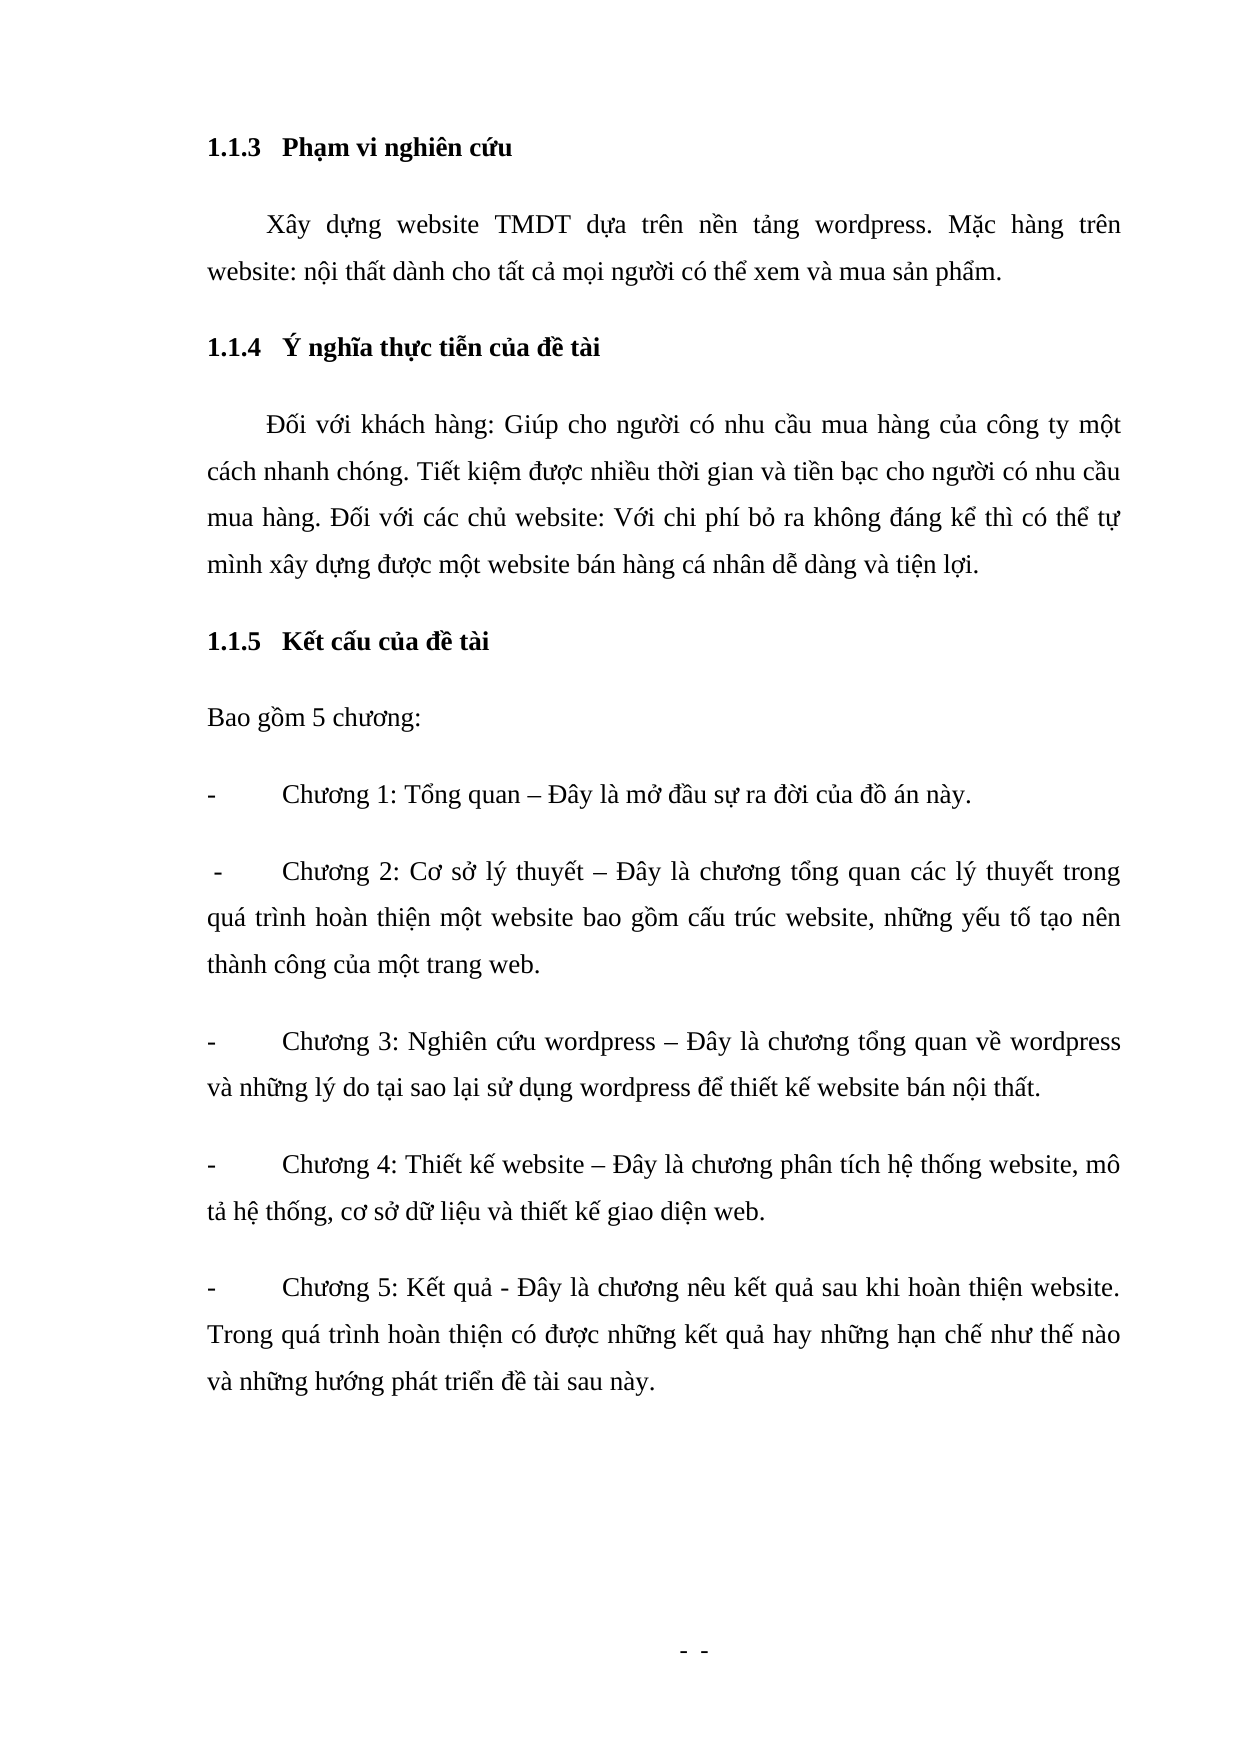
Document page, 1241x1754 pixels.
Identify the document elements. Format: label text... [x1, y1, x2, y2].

text - Chương 2: Cơ sở lý thuyết – Đây là chương tổng quan các lý thuyết trong quá trình hoàn thiện một website bao gồm cấu trúc website, những yếu tố tạo nên thành công của một trang web. [207, 855, 1122, 979]
subtitle Phạm vi nghiên cứu [207, 131, 1122, 163]
text - Chương 3: Nghiên cứu wordpress – Đây là chương tổng quan về wordpress và những lý do tại sao lại sử dụng wordpress để thiết kế website bán nội thất. [207, 1025, 1122, 1103]
text Đối với khách hàng: Giúp cho người có nhu cầu mua hàng của công ty một cách nhanh chóng. Tiết kiệm được nhiều thời gian và tiền bạc cho người có nhu cầu mua hàng. Đối với các chủ website: Với chi phí bỏ ra không đáng kể thì có thể tự mình xây dựng được một website bán hàng cá nhân dễ dàng và tiện lợi. [207, 408, 1122, 579]
text Bao gồm 5 chương: [207, 701, 1122, 733]
text Xây dựng website TMDT dựa trên nền tảng wordpress. Mặc hàng trên website: nội thất dành cho tất cả mọi người có thể xem và mua sản phẩm. [207, 208, 1122, 286]
text - Chương 4: Thiết kế website – Đây là chương phân tích hệ thống website, mô tả hệ thống, cơ sở dữ liệu và thiết kế giao diện web. [207, 1148, 1122, 1226]
text - Chương 5: Kết quả - Đây là chương nêu kết quả sau khi hoàn thiện website. Trong quá trình hoàn thiện có được những kết quả hay những hạn chế như thế nào và những hướng phát triển đề tài sau này. [207, 1271, 1122, 1396]
subtitle Ý nghĩa thực tiễn của đề tài [207, 331, 1122, 363]
text - Chương 1: Tổng quan – Đây là mở đầu sự ra đời của đồ án này. [207, 778, 1122, 809]
subtitle Kết cấu của đề tài [207, 625, 1122, 656]
